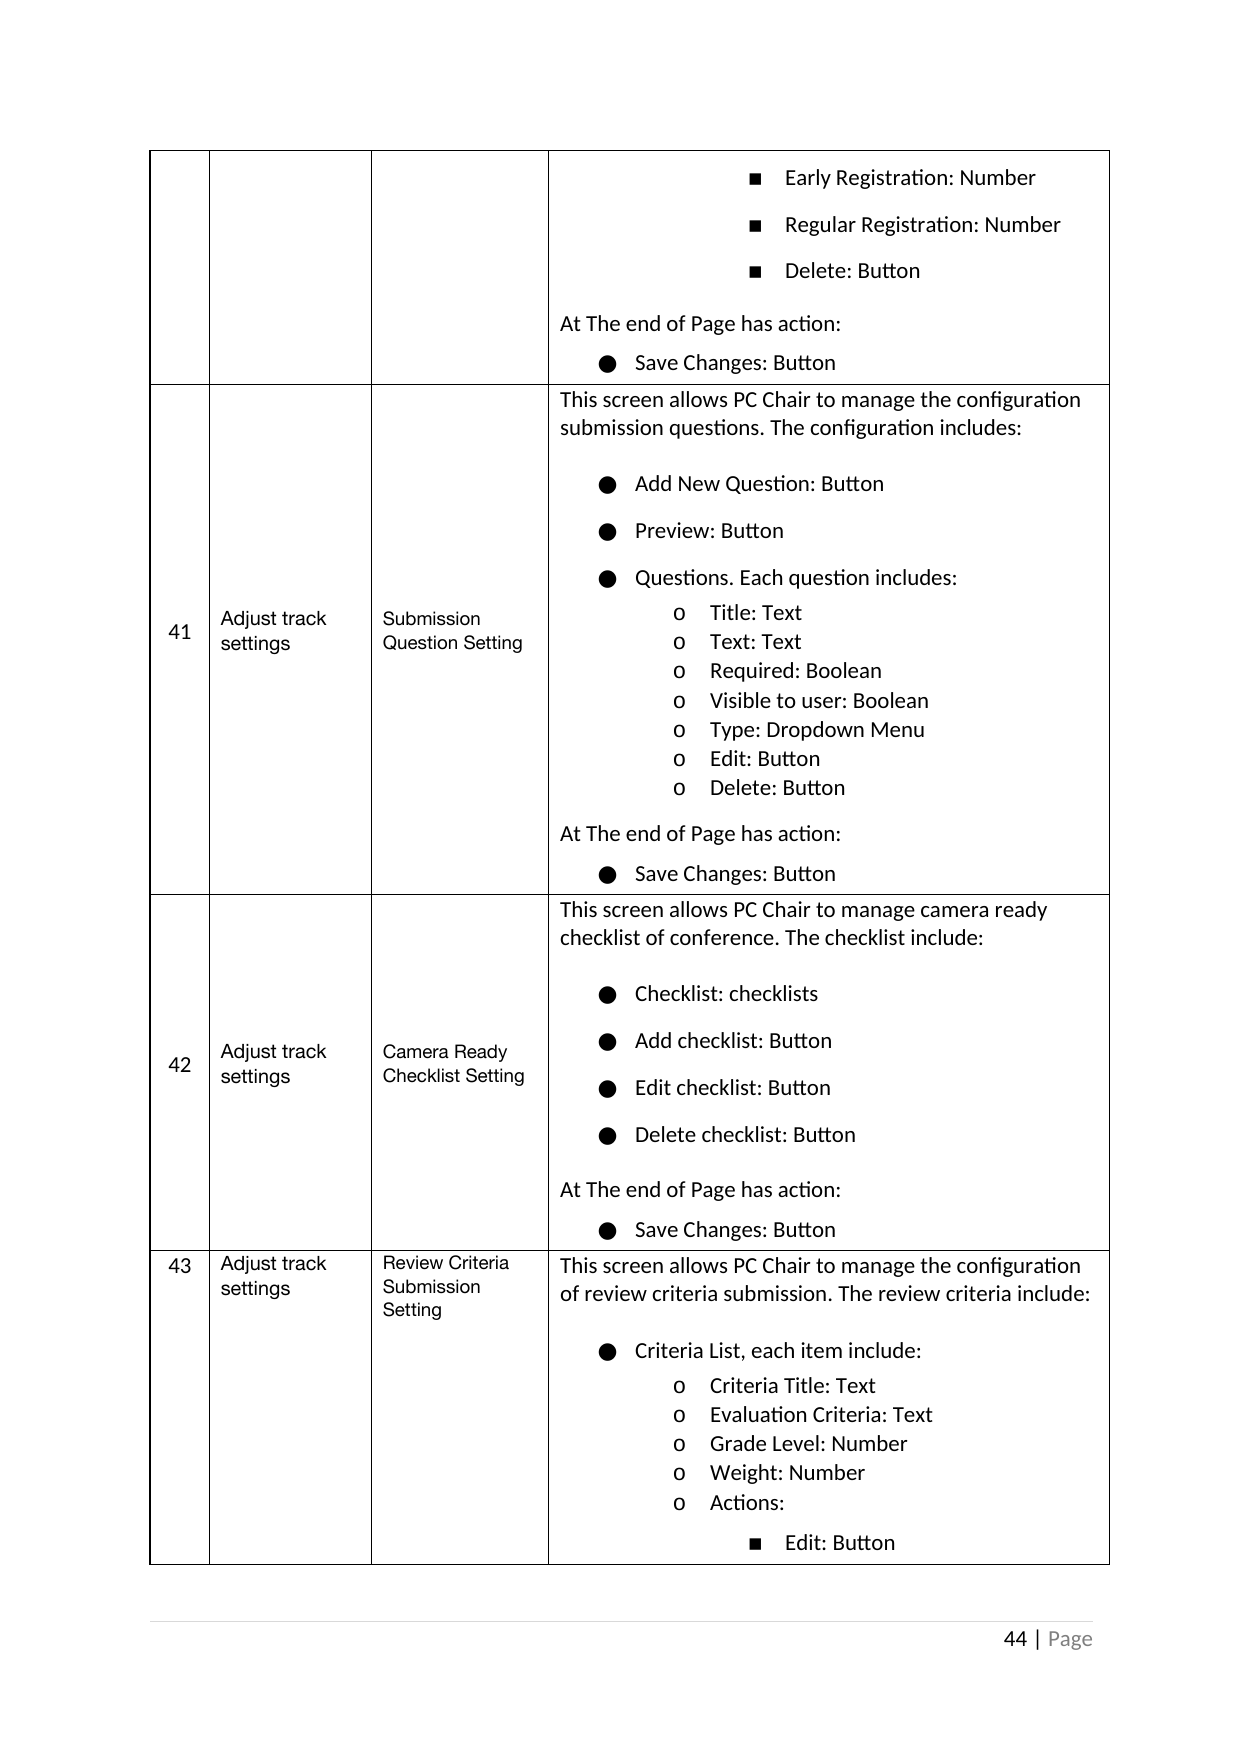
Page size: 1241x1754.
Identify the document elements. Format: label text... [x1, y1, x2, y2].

table_cell This screen allows PC Chair to manage camera ready checklist of conference. The checklist include: Checklist: checklists Add checklist: Button Edit checklist: Button Delete checklist: Button At The end of Page has action: Save Changes: Button [549, 895, 1109, 1250]
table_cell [210, 151, 371, 384]
table_cell This screen allows PC Chair to manage the configuration submission questions. The configuration includes: Add New Question: Button Preview: Button Questions. Each question includes: Title: Text Text: Text Required: Boolean Visible to user: Boolean Type: Dropdown Menu Edit: Button Delete: Button At The end of Page has action: Save Changes: Button [549, 385, 1109, 894]
table_cell Camera Ready Checklist Setting [372, 895, 548, 1250]
table_cell 43 [151, 1251, 209, 1564]
table_cell 41 [151, 385, 209, 894]
table_cell Adjust track settings [210, 895, 371, 1250]
table_cell Adjust track settings [210, 385, 371, 894]
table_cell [210, 1251, 371, 1564]
table_cell 40 [151, 151, 209, 384]
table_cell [549, 1251, 1109, 1564]
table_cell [372, 1251, 548, 1564]
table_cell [549, 151, 1109, 384]
table_cell 42 [151, 895, 209, 1250]
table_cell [372, 151, 548, 384]
table_cell Submission Question Setting [372, 385, 548, 894]
